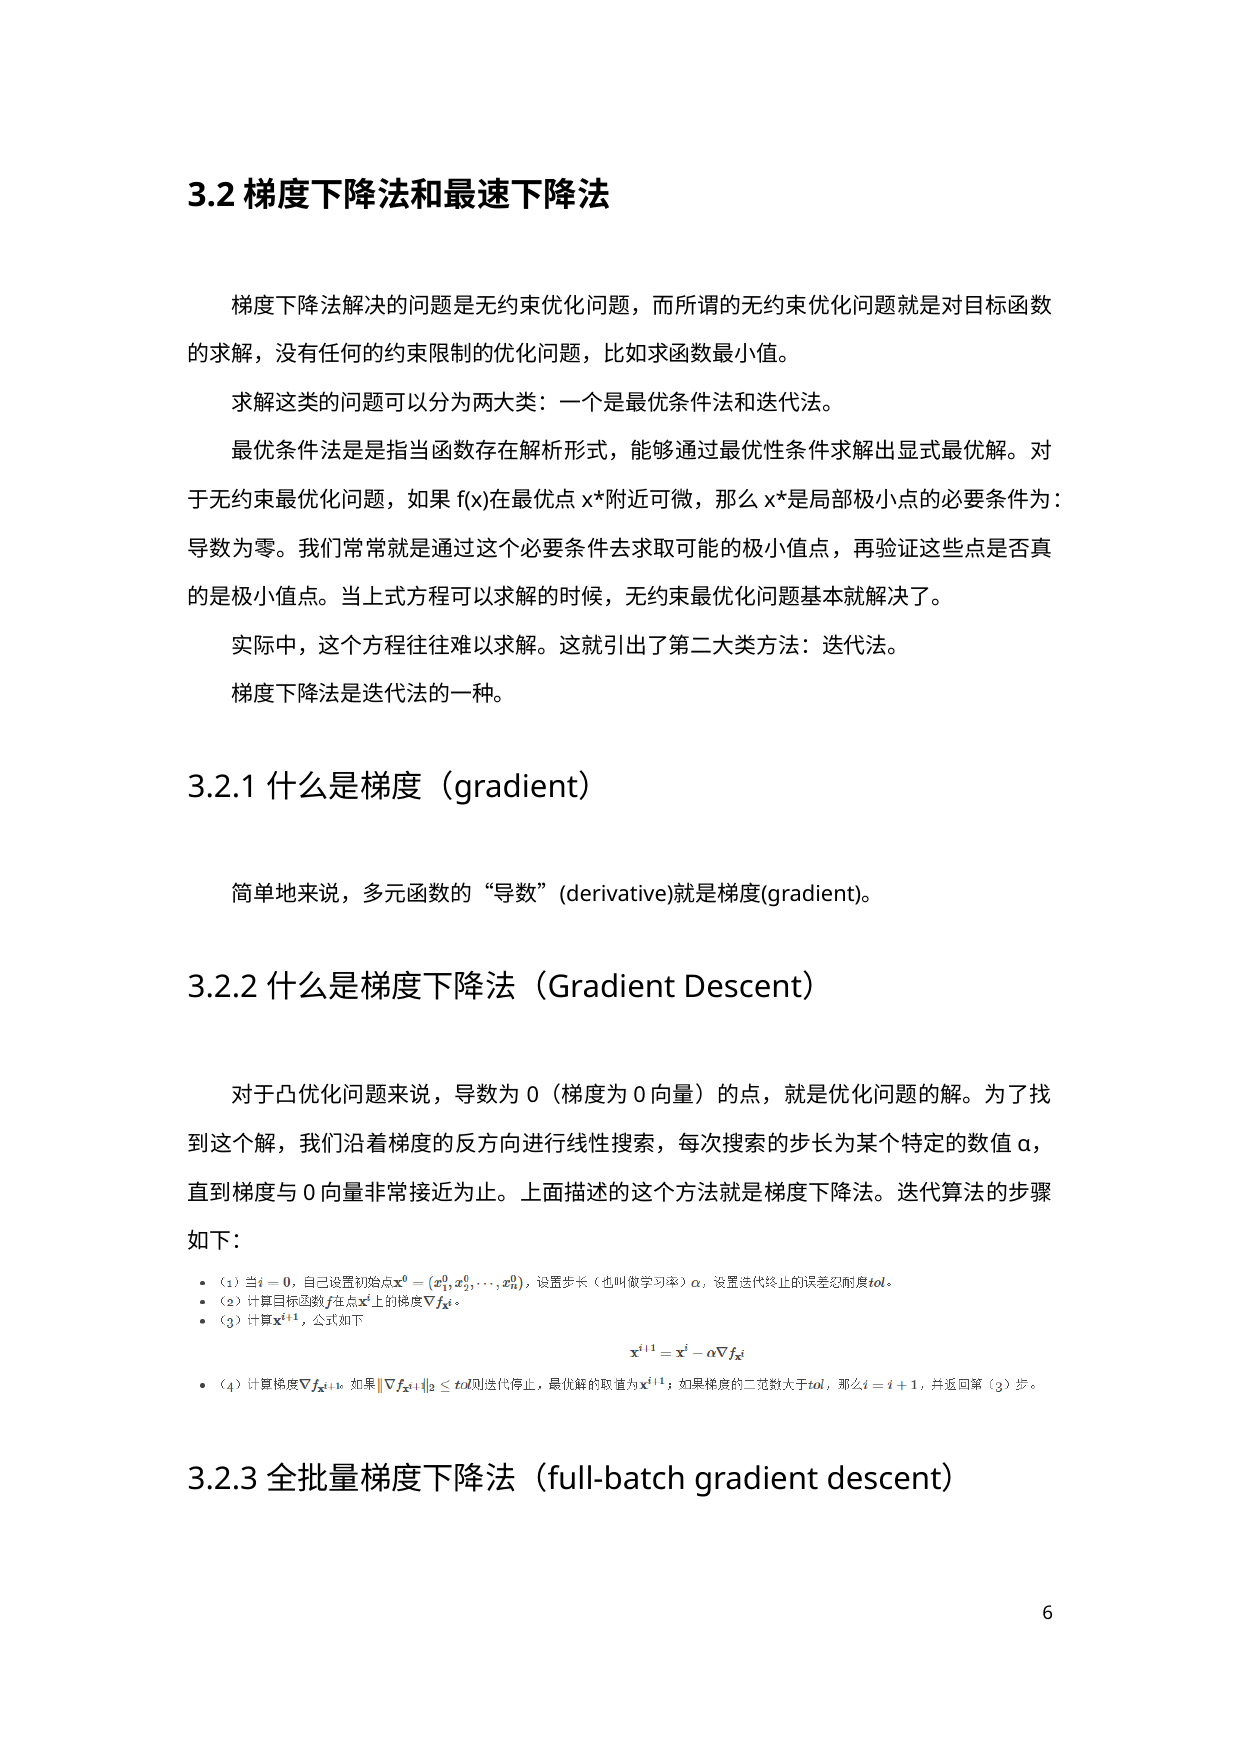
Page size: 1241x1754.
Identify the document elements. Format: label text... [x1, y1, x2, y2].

text 对于凸优化问题来说，导数为0（梯度为0向量）的点，就是优化问题的解。为了找到这个解，我们沿着梯度的反方向进行线性搜索，每次搜索的步长为某个特定的数值α，直到梯度与0向量非常接近为止。上面描述的这个方法就是梯度下降法。迭代算法的步骤如下： [187, 1077, 1053, 1256]
subtitle 3.2.3 全批量梯度下降法（full-batch gradient descent） [187, 1443, 1053, 1508]
text 求解这类的问题可以分为两大类：一个是最优条件法和迭代法。 [187, 384, 1053, 417]
text 最优条件法是是指当函数存在解析形式，能够通过最优性条件求解出显式最优解。对于无约束最优化问题，如果f(x)在最优点x*附近可微，那么x*是局部极小点的必要条件为：导数为零。我们常常就是通过这个必要条件去求取可能的极小值点，再验证这些点是否真的是极小值点。当上式方程可以求解的时候，无约束最优化问题基本就解决了。 [187, 433, 1053, 611]
picture [187, 1271, 1053, 1402]
text 简单地来说，多元函数的“导数”(derivative)就是梯度(gradient)。 [187, 876, 1053, 909]
text 梯度下降法解决的问题是无约束优化问题，而所谓的无约束优化问题就是对目标函数的求解，没有任何的约束限制的优化问题，比如求函数最小值。 [187, 287, 1053, 368]
subtitle 3.2.2 什么是梯度下降法（Gradient Descent） [187, 952, 1053, 1017]
text 实际中，这个方程往往难以求解。这就引出了第二大类方法：迭代法。 [187, 627, 1053, 660]
subtitle 3.2.1 什么是梯度（gradient） [187, 751, 1053, 816]
subtitle 3.2 梯度下降法和最速下降法 [187, 160, 1053, 225]
text 梯度下降法是迭代法的一种。 [187, 676, 1053, 708]
